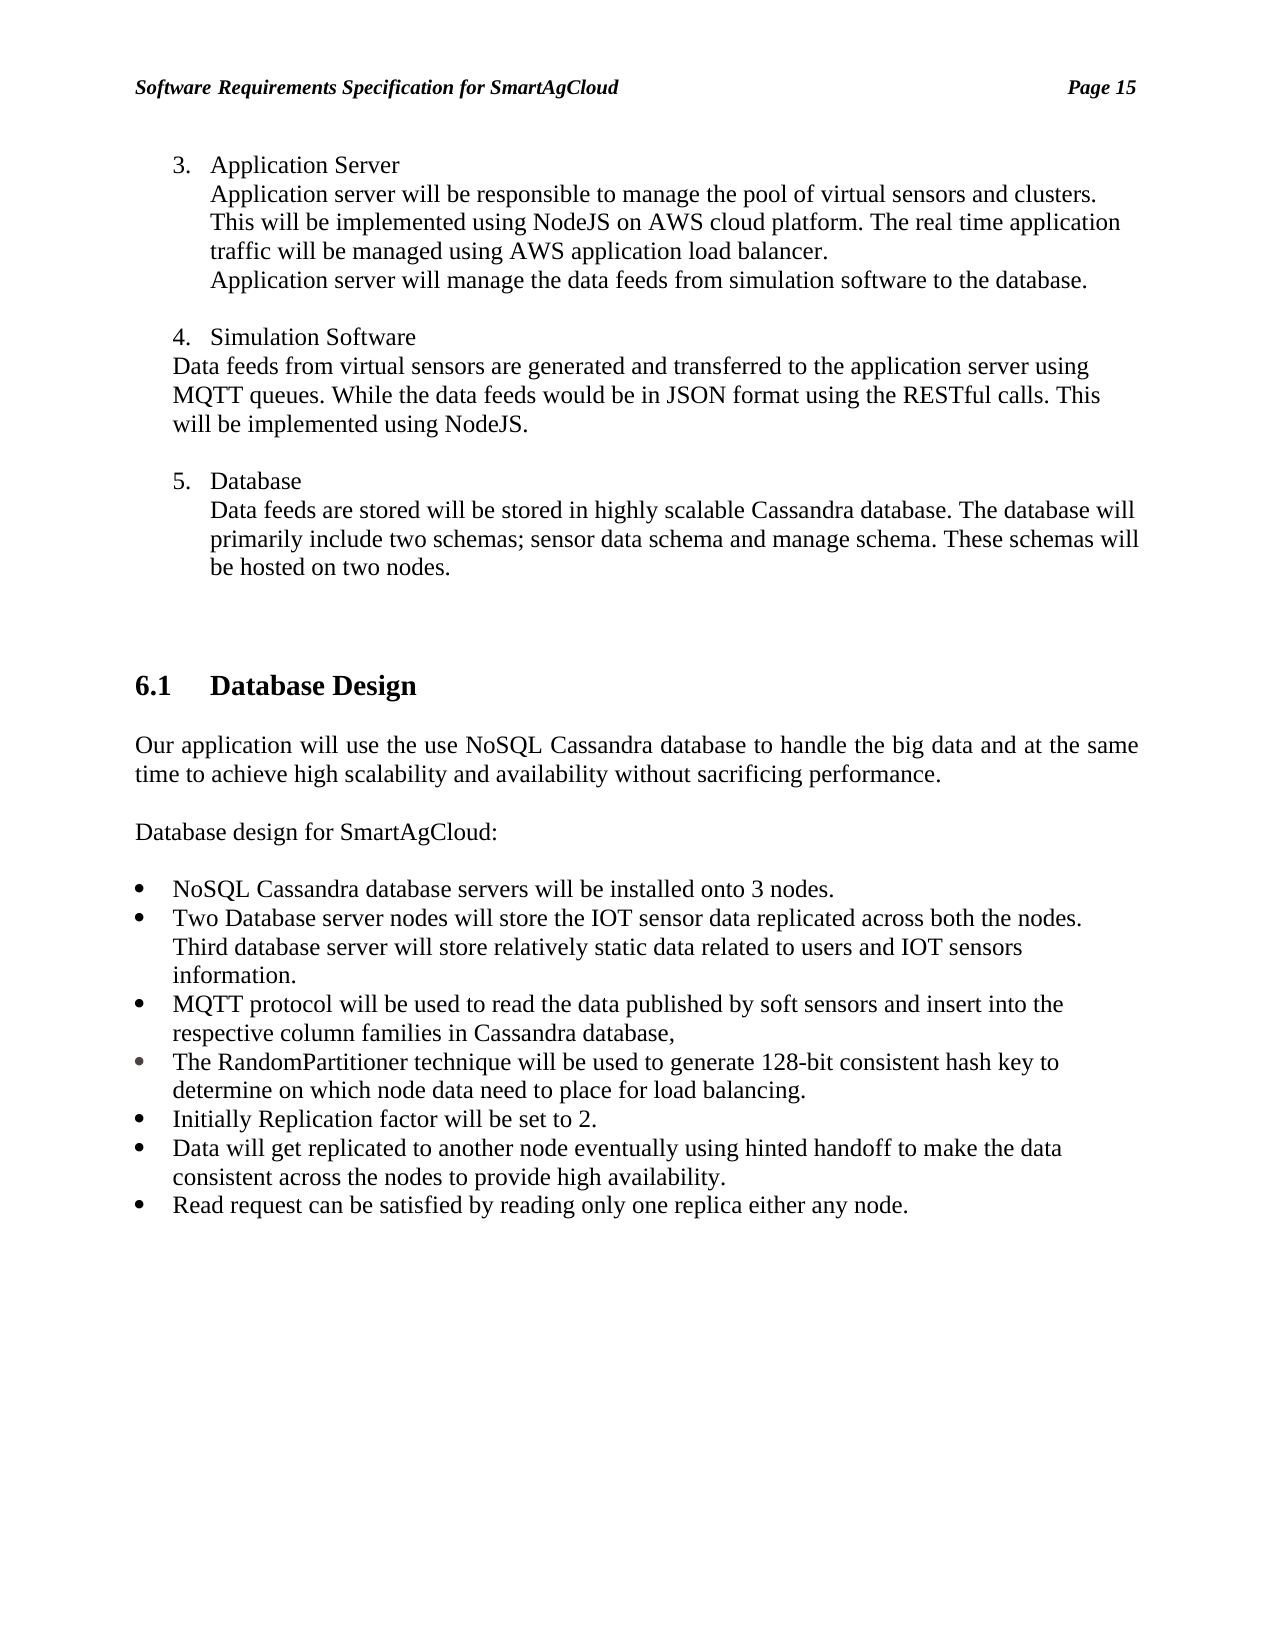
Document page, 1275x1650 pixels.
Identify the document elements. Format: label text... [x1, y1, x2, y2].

list Data will get replicated to another node eventually using hinted handoff to make the data consistent across the nodes to provide high availability. [135, 1133, 1140, 1191]
list Application Server [172, 150, 1140, 179]
list NoSQL Cassandra database servers will be installed onto 3 nodes. [135, 874, 1140, 903]
list Two Database server nodes will store the IOT sensor data replicated across both the nodes. Third database server will store relatively static data related to users and IOT sensors information. [135, 903, 1140, 989]
list Read request can be satisfied by reading only one replica either any node. [135, 1191, 1140, 1219]
list Application server will manage the data feeds from simulation software to the database. [210, 265, 1140, 294]
text Database design for SmartAgCloud: [135, 817, 1140, 846]
list Data feeds are stored will be stored in highly scalable Cassandra database. The database will primarily include two schemas; sensor data schema and manage schema. These schemas will be hosted on two nodes. [210, 495, 1140, 581]
list The RandomPartitioner technique will be used to generate 128-bit consistent hash key to determine on which node data need to place for load balancing. [135, 1047, 1140, 1104]
text Data feeds from virtual sensors are generated and transferred to the application server using MQTT queues. While the data feeds would be in JSON format using the RESTful calls. This will be implemented using NodeJS. [172, 351, 1140, 437]
list Application server will be responsible to manage the pool of virtual sensors and clusters. This will be implemented using NodeJS on AWS cloud platform. The real time application traffic will be managed using AWS application load balancer. [210, 179, 1140, 265]
list Database [172, 466, 1140, 495]
list Initially Replication factor will be set to 2. [135, 1104, 1140, 1133]
list Simulation Software [172, 322, 1140, 351]
subtitle Database Design [135, 668, 1140, 701]
list MQTT protocol will be used to read the data published by soft sensors and insert into the respective column families in Cassandra database, [135, 989, 1140, 1047]
text Our application will use the use NoSQL Cassandra database to handle the big data and at the same time to achieve high scalability and availability without sacrificing performance. [135, 731, 1140, 788]
